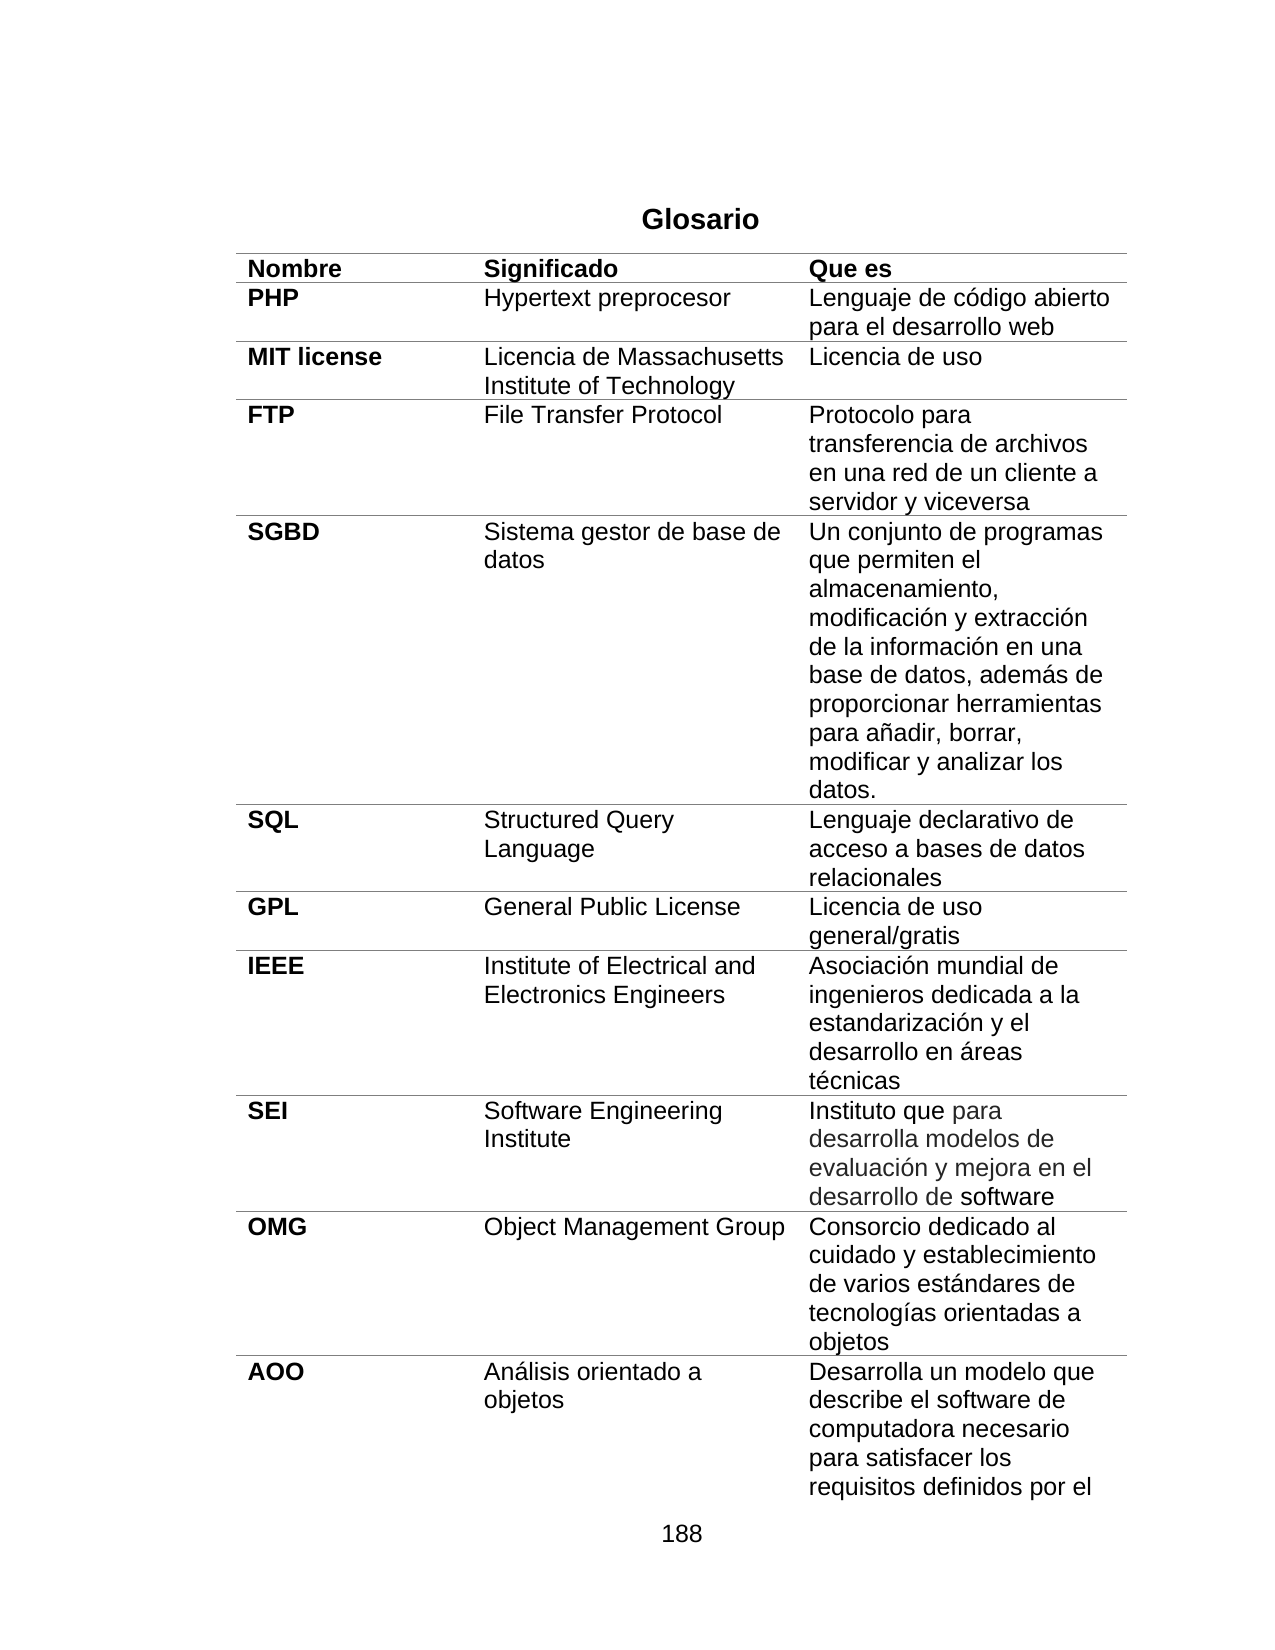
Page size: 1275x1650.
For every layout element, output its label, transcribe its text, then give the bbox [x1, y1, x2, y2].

table_header Significado [473, 254, 797, 282]
table_cell Licencia de uso [798, 342, 1127, 399]
table_cell Object Management Group [473, 1212, 797, 1355]
table_cell Sistema gestor de base de datos [473, 516, 797, 804]
table_cell Consorcio dedicado al cuidado y establecimiento de varios estándares de tecnologías orientadas a objetos [798, 1212, 1127, 1355]
table_cell PHP [236, 283, 472, 341]
table_cell Lenguaje de código abierto para el desarrollo web [798, 283, 1127, 341]
table_cell General Public License [473, 892, 797, 950]
table_cell AOO [236, 1356, 472, 1500]
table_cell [473, 1356, 797, 1500]
table_cell IEEE [236, 951, 472, 1094]
table_cell Instituto que para desarrolla modelos de evaluación y mejora en el desarrollo de software [1002, 1096, 1127, 1211]
table_header Nombre [236, 254, 472, 282]
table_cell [798, 1356, 1127, 1500]
table_cell OMG [236, 1212, 472, 1355]
table_cell Licencia de Massachusetts Institute of Technology [473, 342, 797, 399]
table_cell Asociación mundial de ingenieros dedicada a la estandarización y el desarrollo en áreas técnicas [798, 951, 1127, 1094]
table_cell FTP [236, 400, 472, 515]
table_cell Licencia de uso general/gratis [798, 892, 1127, 950]
table_cell SEI [236, 1096, 472, 1211]
table_cell Hypertext preprocesor [473, 283, 797, 341]
table_cell SGBD [236, 516, 472, 804]
table_cell GPL [236, 892, 472, 950]
table_cell File Transfer Protocol [473, 400, 797, 515]
table_cell Software Engineering Institute [473, 1096, 797, 1211]
table_cell Lenguaje declarativo de acceso a bases de datos relacionales [798, 805, 1127, 891]
table_cell MIT license [236, 342, 472, 399]
table_cell SQL [236, 805, 472, 891]
table_header Que es [798, 254, 1127, 282]
subtitle Glosario [274, 202, 1127, 236]
table_cell Protocolo para transferencia de archivos en una red de un cliente a servidor y viceversa [798, 400, 1127, 515]
table_cell Institute of Electrical and Electronics Engineers [473, 951, 797, 1094]
table_cell Instituto que para desarrolla modelos de evaluación y mejora en el desarrollo de software [798, 1096, 952, 1211]
table_cell Structured Query Language [473, 805, 797, 891]
table_cell Un conjunto de programas que permiten el almacenamiento, modificación y extracción de la información en una base de datos, además de proporcionar herramientas para añadir, borrar, modificar y analizar los datos. [798, 516, 1127, 804]
